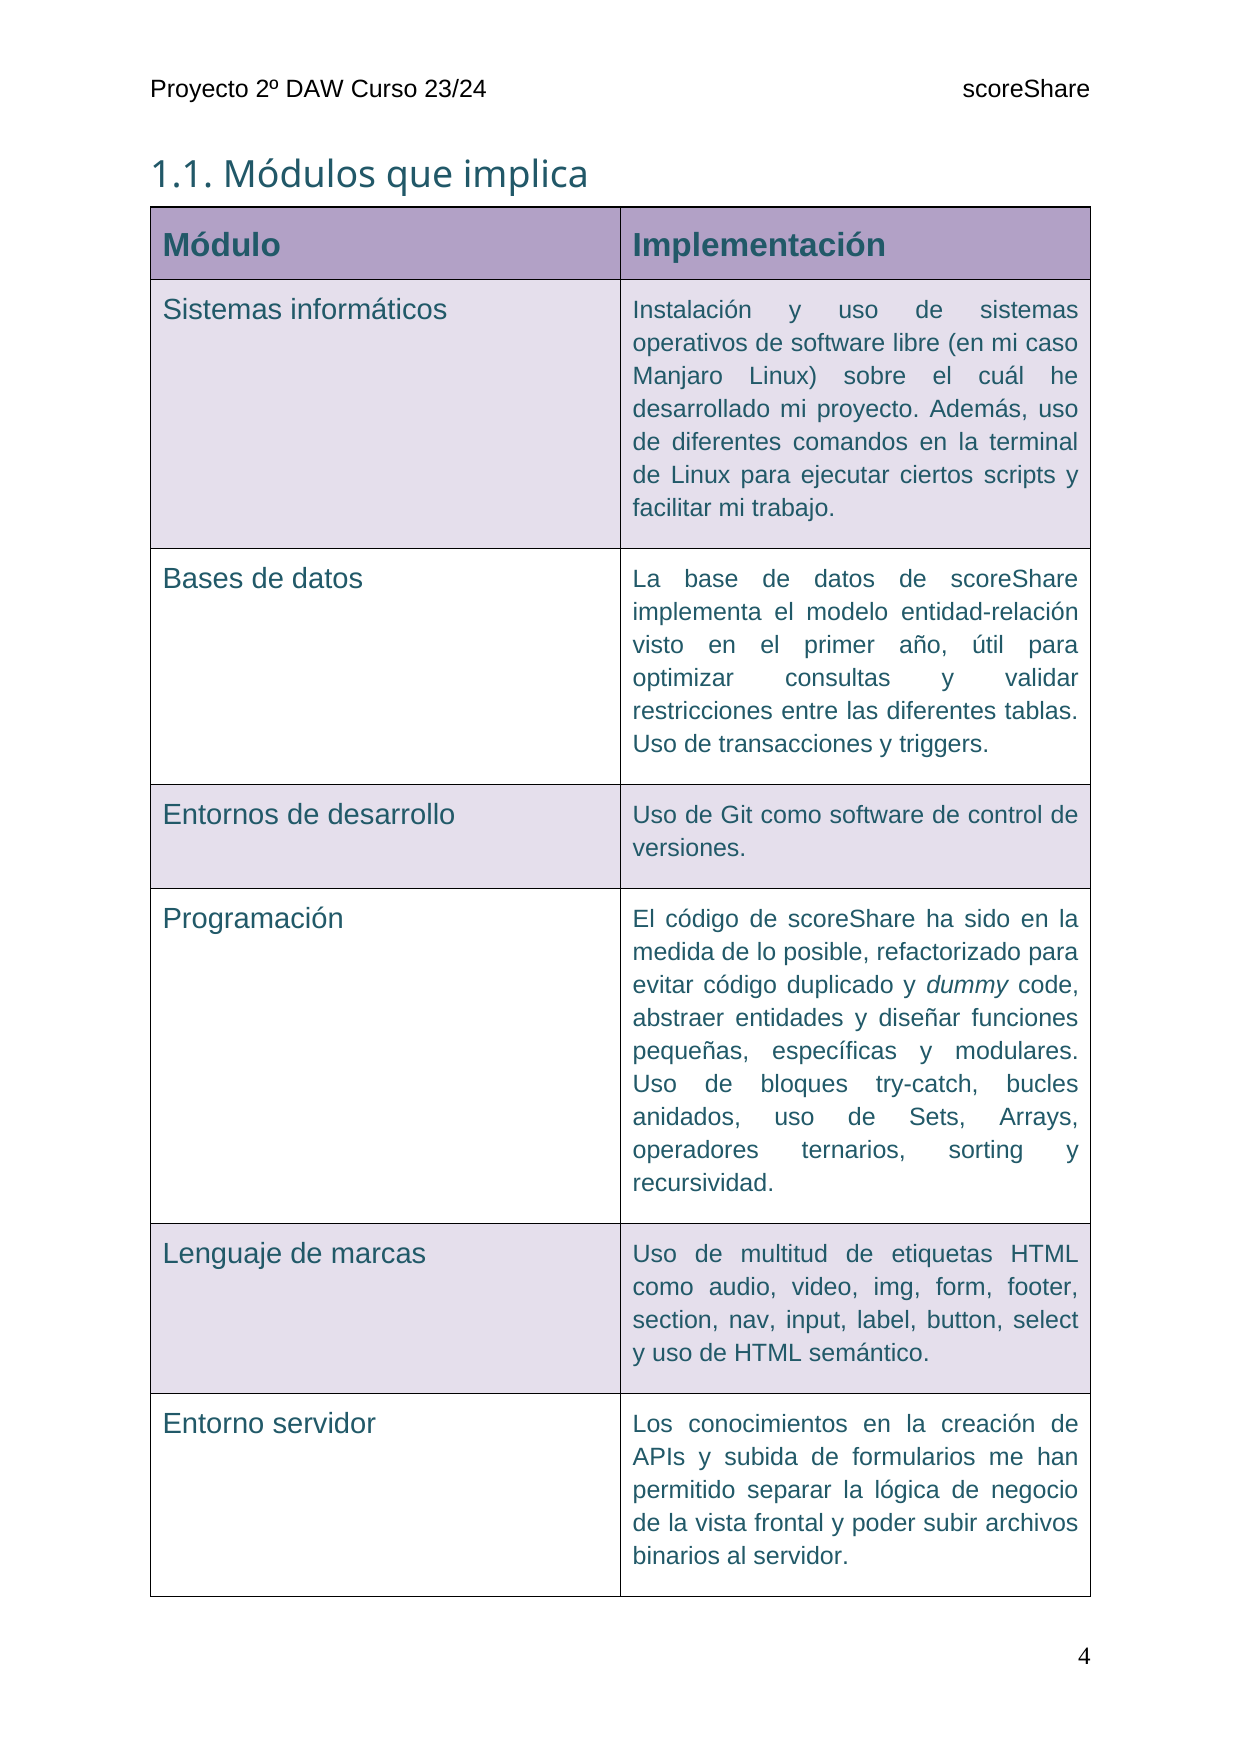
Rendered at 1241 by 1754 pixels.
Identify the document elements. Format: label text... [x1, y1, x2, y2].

table_cell Lenguaje de marcas [151, 1224, 620, 1393]
table_cell Instalación y uso de sistemas operativos de software libre (en mi caso Manjaro Linux) sobre el cuál he desarrollado mi proyecto. Además, uso de diferentes comandos en la terminal de Linux para ejecutar ciertos scripts y facilitar mi trabajo. [621, 280, 1090, 548]
table_cell El código de scoreShare ha sido en la medida de lo posible, refactorizado para evitar código duplicado y dummy code, abstraer entidades y diseñar funciones pequeñas, específicas y modulares. Uso de bloques try-catch, bucles anidados, uso de Sets, Arrays, operadores ternarios, sorting y recursividad. [621, 889, 1090, 1223]
table_cell Entornos de desarrollo [151, 785, 620, 888]
table_cell Sistemas informáticos [151, 280, 620, 548]
table_header Implementación [621, 208, 1090, 279]
table_cell Entorno servidor [151, 1394, 620, 1596]
table_cell Uso de multitud de etiquetas HTML como audio, video, img, form, footer, section, nav, input, label, button, select y uso de HTML semántico. [621, 1224, 1090, 1393]
subtitle 1.1. Módulos que implica [150, 148, 1090, 199]
table_cell La base de datos de scoreShare implementa el modelo entidad-relación visto en el primer año, útil para optimizar consultas y validar restricciones entre las diferentes tablas. Uso de transacciones y triggers. [621, 549, 1090, 784]
table_cell Uso de Git como software de control de versiones. [621, 785, 1090, 888]
table_cell Los conocimientos en la creación de APIs y subida de formularios me han permitido separar la lógica de negocio de la vista frontal y poder subir archivos binarios al servidor. [621, 1394, 1090, 1596]
table_cell Bases de datos [151, 549, 620, 784]
table_header Módulo [151, 208, 620, 279]
table_cell Programación [151, 889, 620, 1223]
